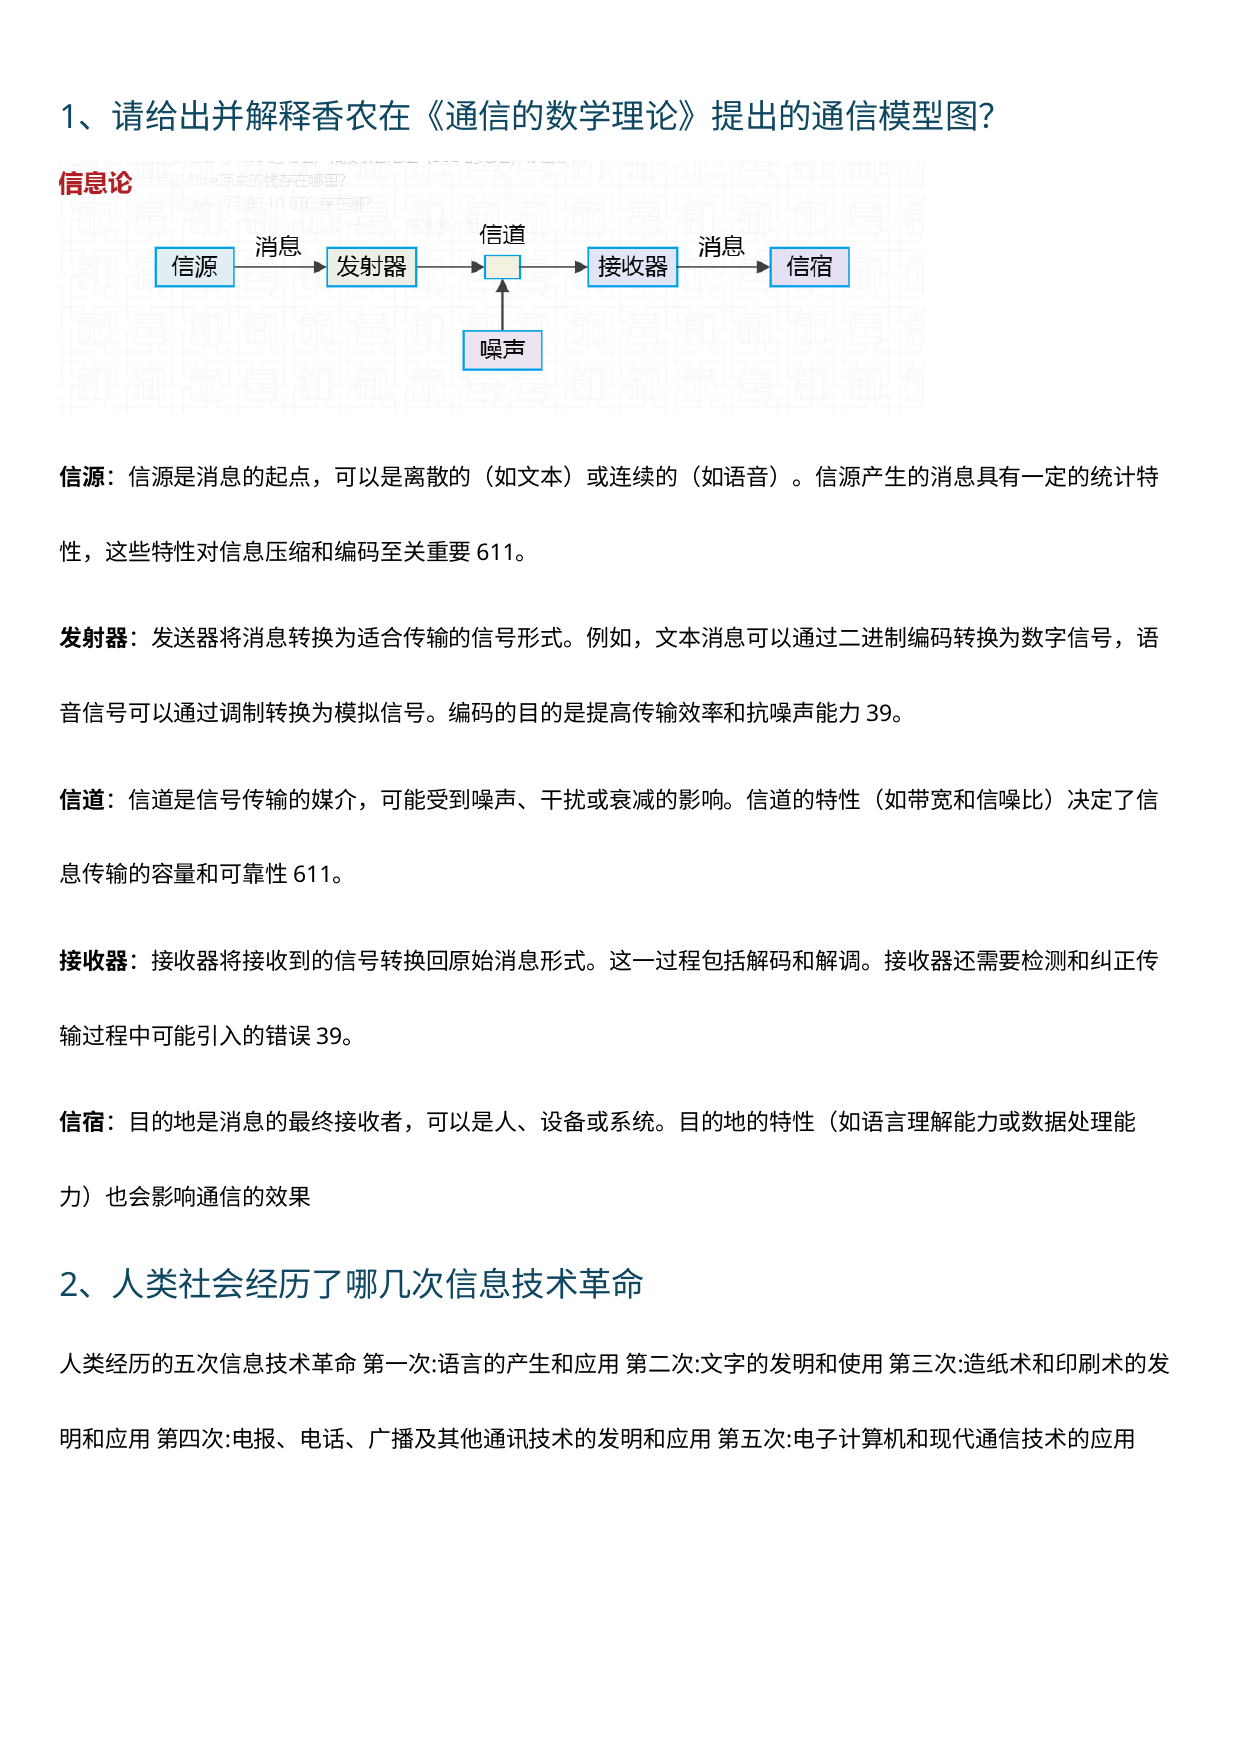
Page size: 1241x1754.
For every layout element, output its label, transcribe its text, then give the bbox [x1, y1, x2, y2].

text 接收器：接收器将接收到的信号转换回原始消息形式。这一过程包括解码和解调。接收器还需要检测和纠正传输过程中可能引入的错误39。 [59, 927, 1181, 1067]
subtitle 2、人类社会经历了哪几次信息技术革命 [59, 1250, 1181, 1315]
text 人类经历的五次信息技术革命 第一次:语言的产生和应用 第二次:文字的发明和使用 第三次:造纸术和印刷术的发明和应用 第四次:电报、电话、广播及其他通讯技术的发明和应用 第五次:电子计算机和现代通信技术的应用 [59, 1330, 1181, 1470]
text 信宿：目的地是消息的最终接收者，可以是人、设备或系统。目的地的特性（如语言理解能力或数据处理能力）也会影响通信的效果 [59, 1088, 1181, 1228]
text 信道：信道是信号传输的媒介，可能受到噪声、干扰或衰减的影响。信道的特性（如带宽和信噪比）决定了信息传输的容量和可靠性611。 [59, 766, 1181, 905]
picture [59, 161, 925, 414]
text 信源：信源是消息的起点，可以是离散的（如文本）或连续的（如语音）。信源产生的消息具有一定的统计特性，这些特性对信息压缩和编码至关重要611。 [59, 443, 1181, 583]
subtitle 1、请给出并解释香农在《通信的数学理论》提出的通信模型图？ [59, 81, 1181, 146]
text 发射器：发送器将消息转换为适合传输的信号形式。例如，文本消息可以通过二进制编码转换为数字信号，语音信号可以通过调制转换为模拟信号。编码的目的是提高传输效率和抗噪声能力39。 [59, 604, 1181, 744]
